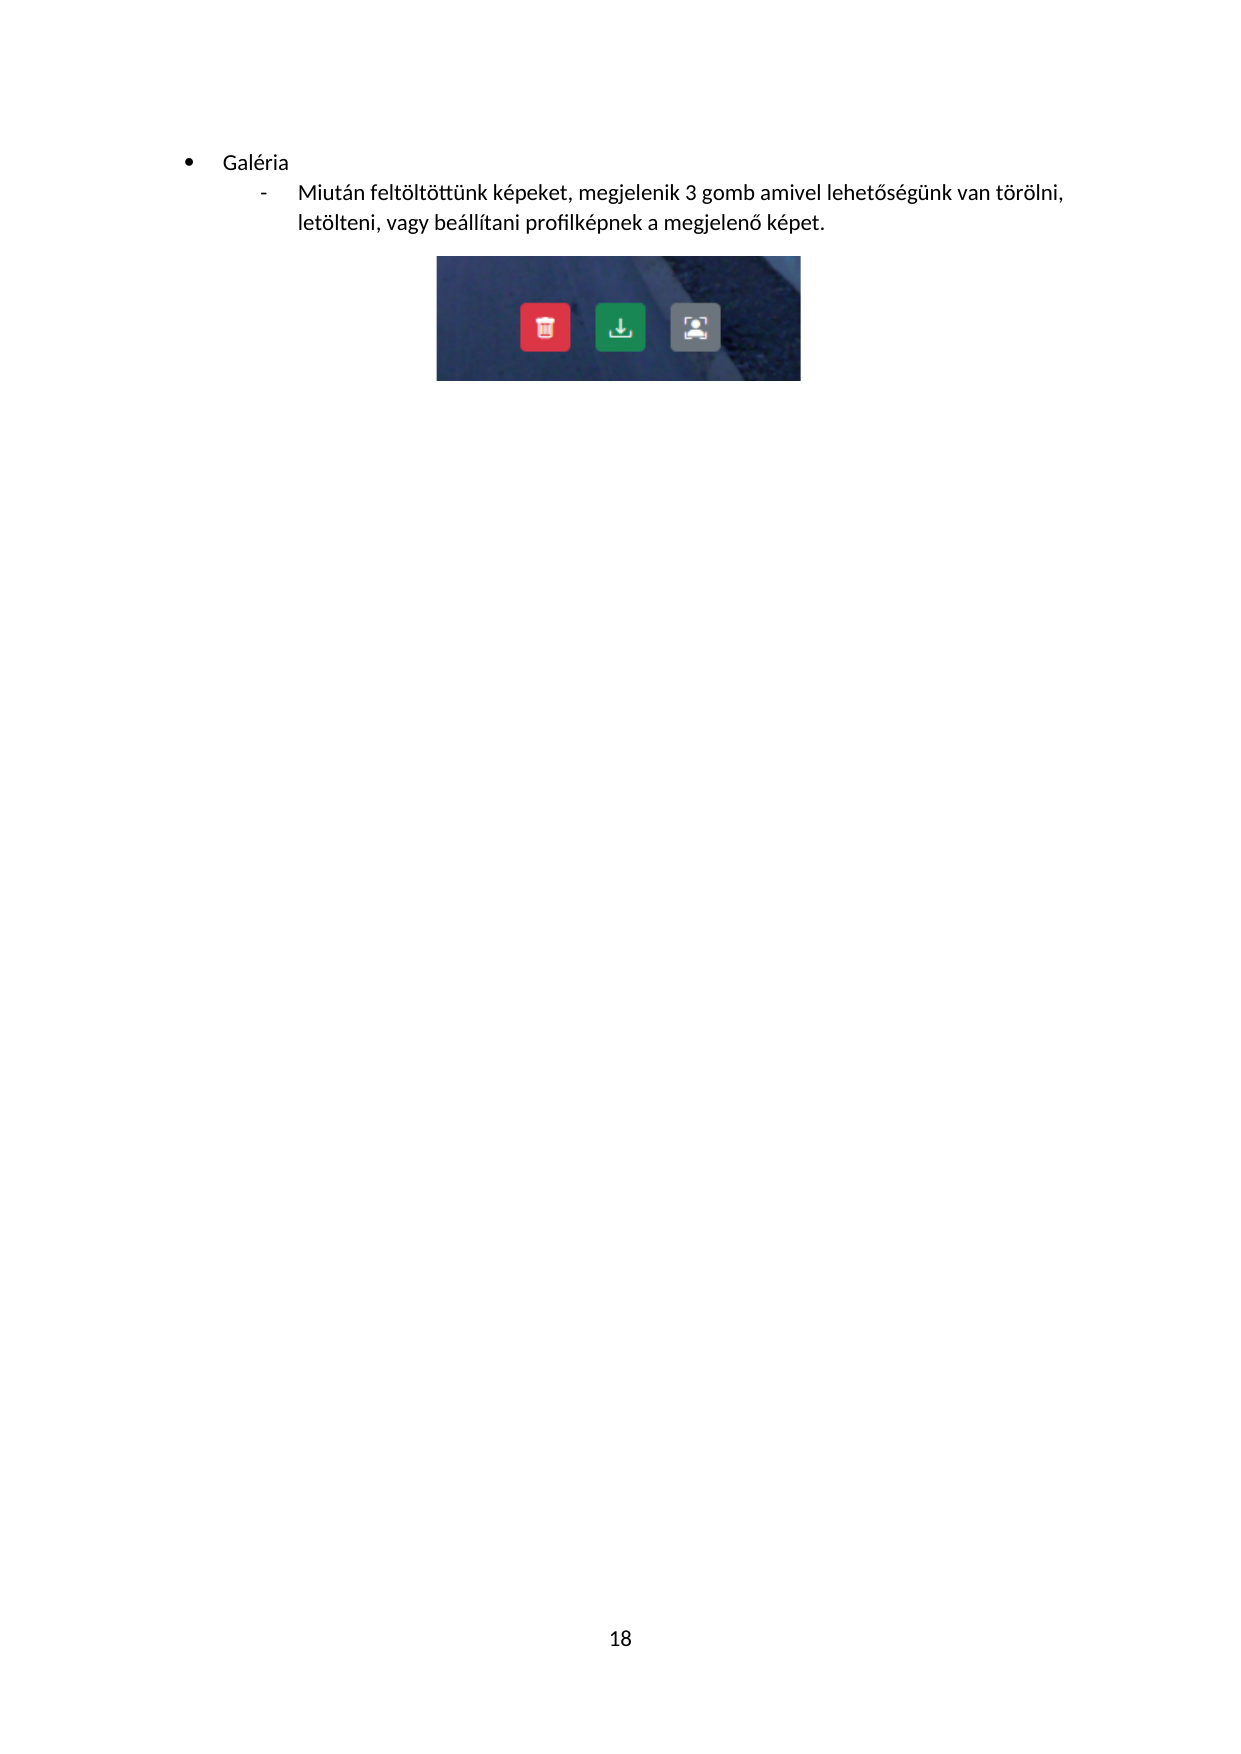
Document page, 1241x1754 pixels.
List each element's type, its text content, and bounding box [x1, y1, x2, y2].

list Miután feltöltöttünk képeket, megjelenik 3 gomb amivel lehetőségünk van törölni, letölteni, vagy beállítani profilképnek a megjelenő képet. [260, 178, 1093, 236]
list Galéria [185, 148, 1093, 176]
picture [436, 256, 801, 381]
